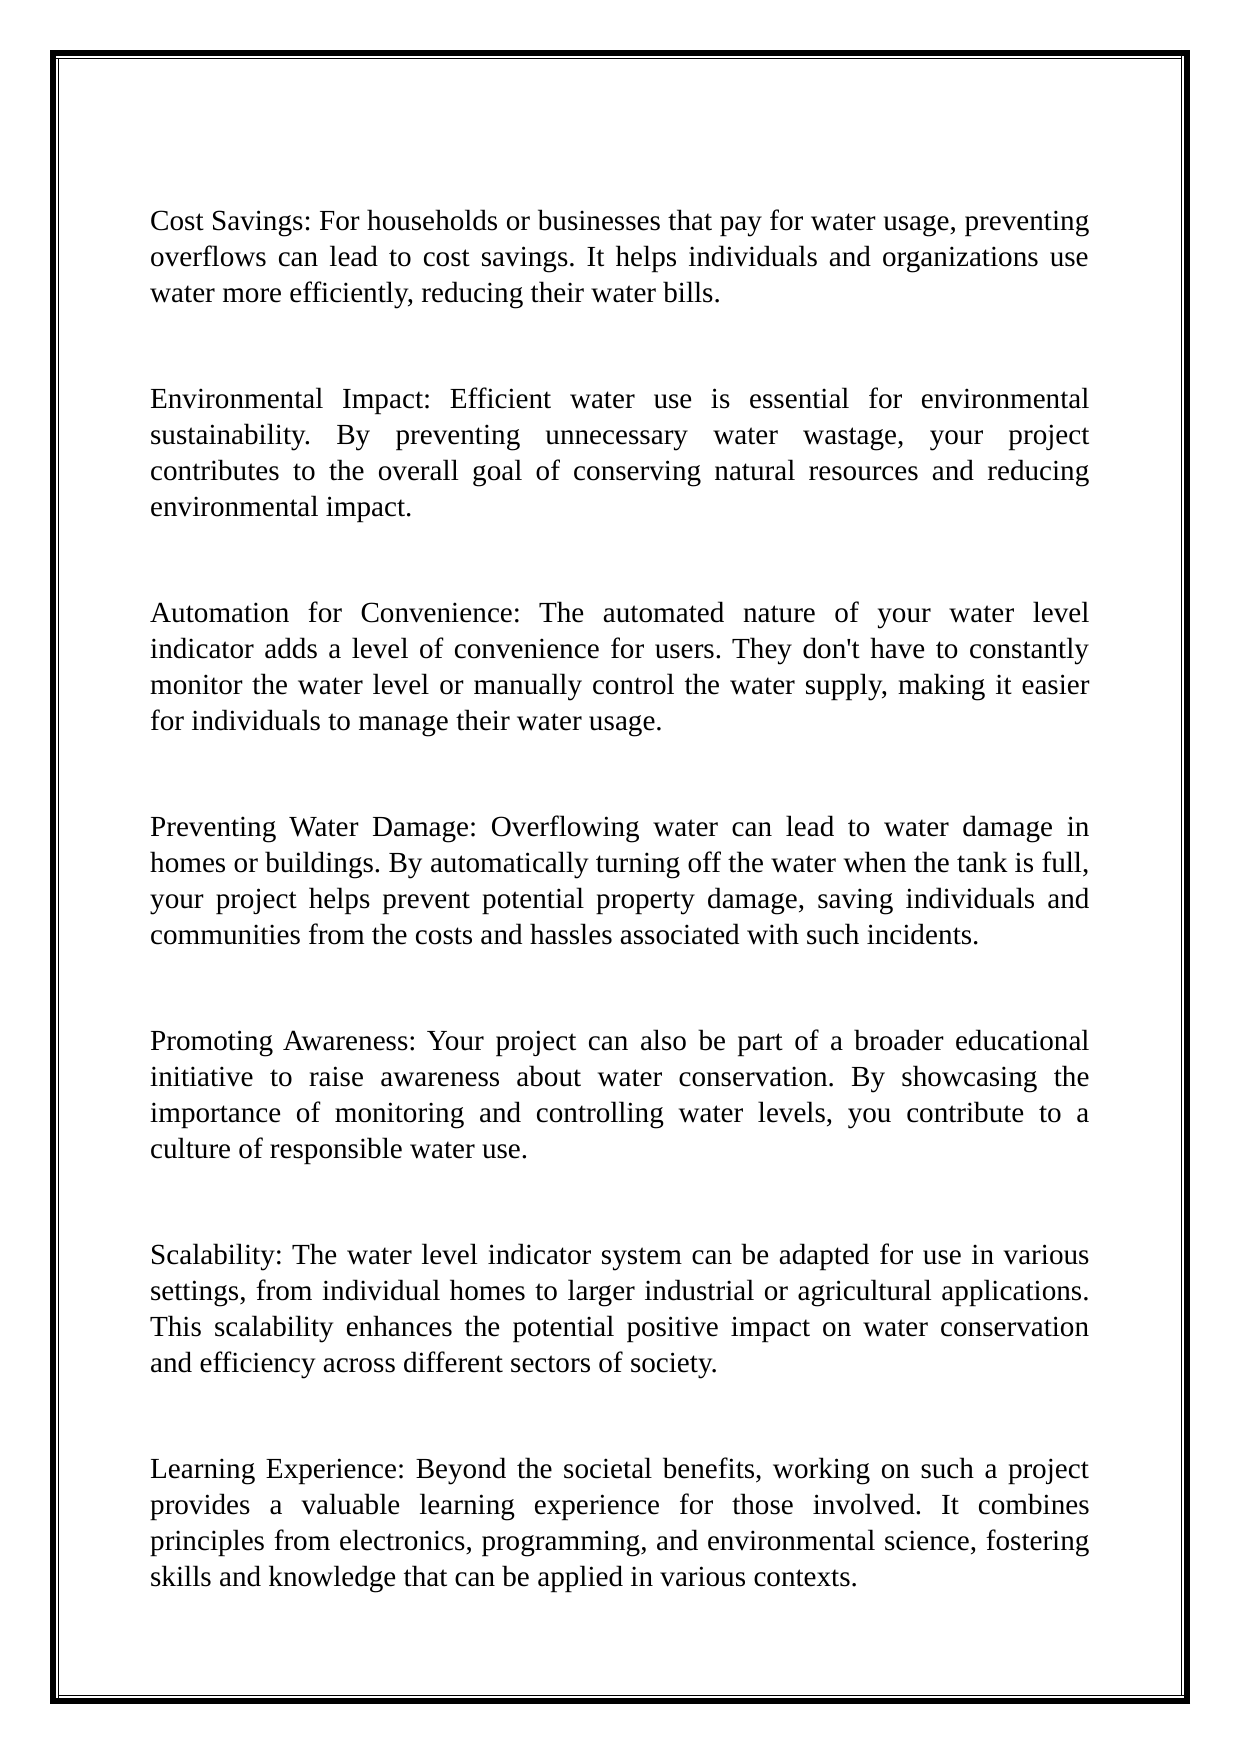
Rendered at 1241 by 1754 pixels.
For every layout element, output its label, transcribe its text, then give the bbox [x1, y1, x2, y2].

text Automation for Convenience: The automated nature of your water level indicator adds a level of convenience for users. They don't have to constantly monitor the water level or manually control the water supply, making it easier for individuals to manage their water usage. [150, 595, 1090, 737]
text Promoting Awareness: Your project can also be part of a broader educational initiative to raise awareness about water conservation. By showcasing the importance of monitoring and controlling water levels, you contribute to a culture of responsible water use. [150, 1023, 1090, 1165]
text Cost Savings: For households or businesses that pay for water usage, preventing overflows can lead to cost savings. It helps individuals and organizations use water more efficiently, reducing their water bills. [150, 203, 1090, 309]
text Learning Experience: Beyond the societal benefits, working on such a project provides a valuable learning experience for those involved. It combines principles from electronics, programming, and environmental science, fostering skills and knowledge that can be applied in various contexts. [150, 1451, 1090, 1593]
text Preventing Water Damage: Overflowing water can lead to water damage in homes or buildings. By automatically turning off the water when the tank is full, your project helps prevent potential property damage, saving individuals and communities from the costs and hassles associated with such incidents. [150, 809, 1090, 951]
text Environmental Impact: Efficient water use is essential for environmental sustainability. By preventing unnecessary water wastage, your project contributes to the overall goal of conserving natural resources and reducing environmental impact. [150, 381, 1090, 523]
text Scalability: The water level indicator system can be adapted for use in various settings, from individual homes to larger industrial or agricultural applications. This scalability enhances the potential positive impact on water conservation and efficiency across different sectors of society. [150, 1237, 1090, 1379]
